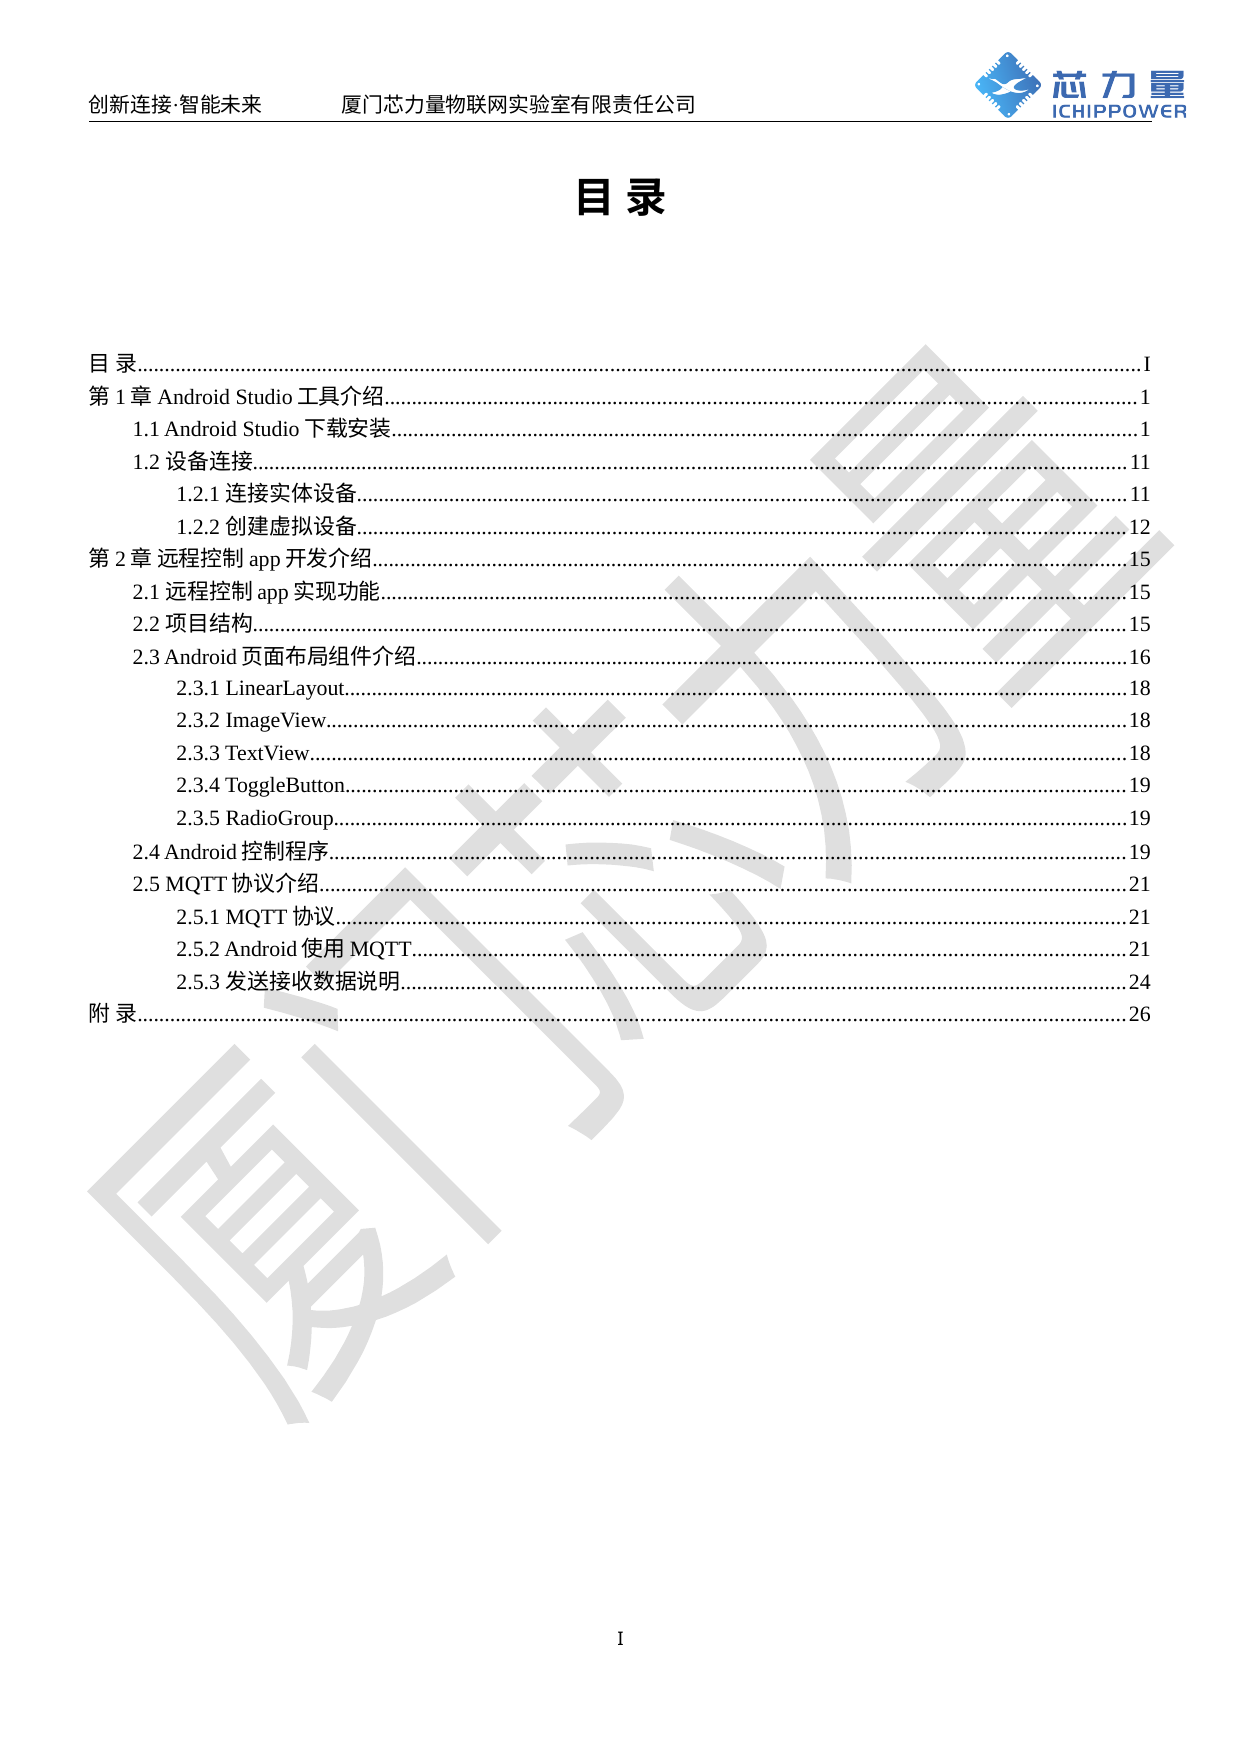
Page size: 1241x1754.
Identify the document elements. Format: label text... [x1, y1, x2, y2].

text 2.3.1 LinearLayout 18 [176, 671, 1152, 703]
text 2.2 项目结构 15 [132, 606, 1152, 638]
text 2.5.1 MQTT协议 21 [176, 898, 1152, 931]
text 2.3.5 RadioGroup 19 [176, 801, 1152, 833]
text 第1章 Android Studio工具介绍 1 [89, 378, 1152, 411]
text 2.3 Android页面布局组件介绍 16 [132, 638, 1152, 671]
text 2.1 远程控制app实现功能 15 [132, 573, 1152, 606]
text 2.3.2 ImageView 18 [176, 703, 1152, 736]
text 附 录 26 [89, 996, 1152, 1028]
text 2.4 Android控制程序 19 [132, 833, 1152, 866]
text 2.3.3 TextView 18 [176, 736, 1152, 768]
text 1.2 设备连接 11 [132, 443, 1152, 476]
text 目 录 I [89, 346, 1152, 378]
text 2.5.2 Android使用MQTT 21 [176, 931, 1152, 963]
text 1.2.2 创建虚拟设备 12 [176, 508, 1152, 541]
picture [975, 52, 1187, 118]
subtitle 目 录 [89, 162, 1152, 227]
text 2.5.3 发送接收数据说明 24 [176, 963, 1152, 996]
text 2.5 MQTT协议介绍 21 [132, 866, 1152, 898]
text 1.1 Android Studio下载安装 1 [132, 411, 1152, 443]
text 2.3.4 ToggleButton 19 [176, 768, 1152, 801]
text 第2章 远程控制app开发介绍 15 [89, 541, 1152, 573]
text 1.2.1 连接实体设备 11 [176, 476, 1152, 508]
